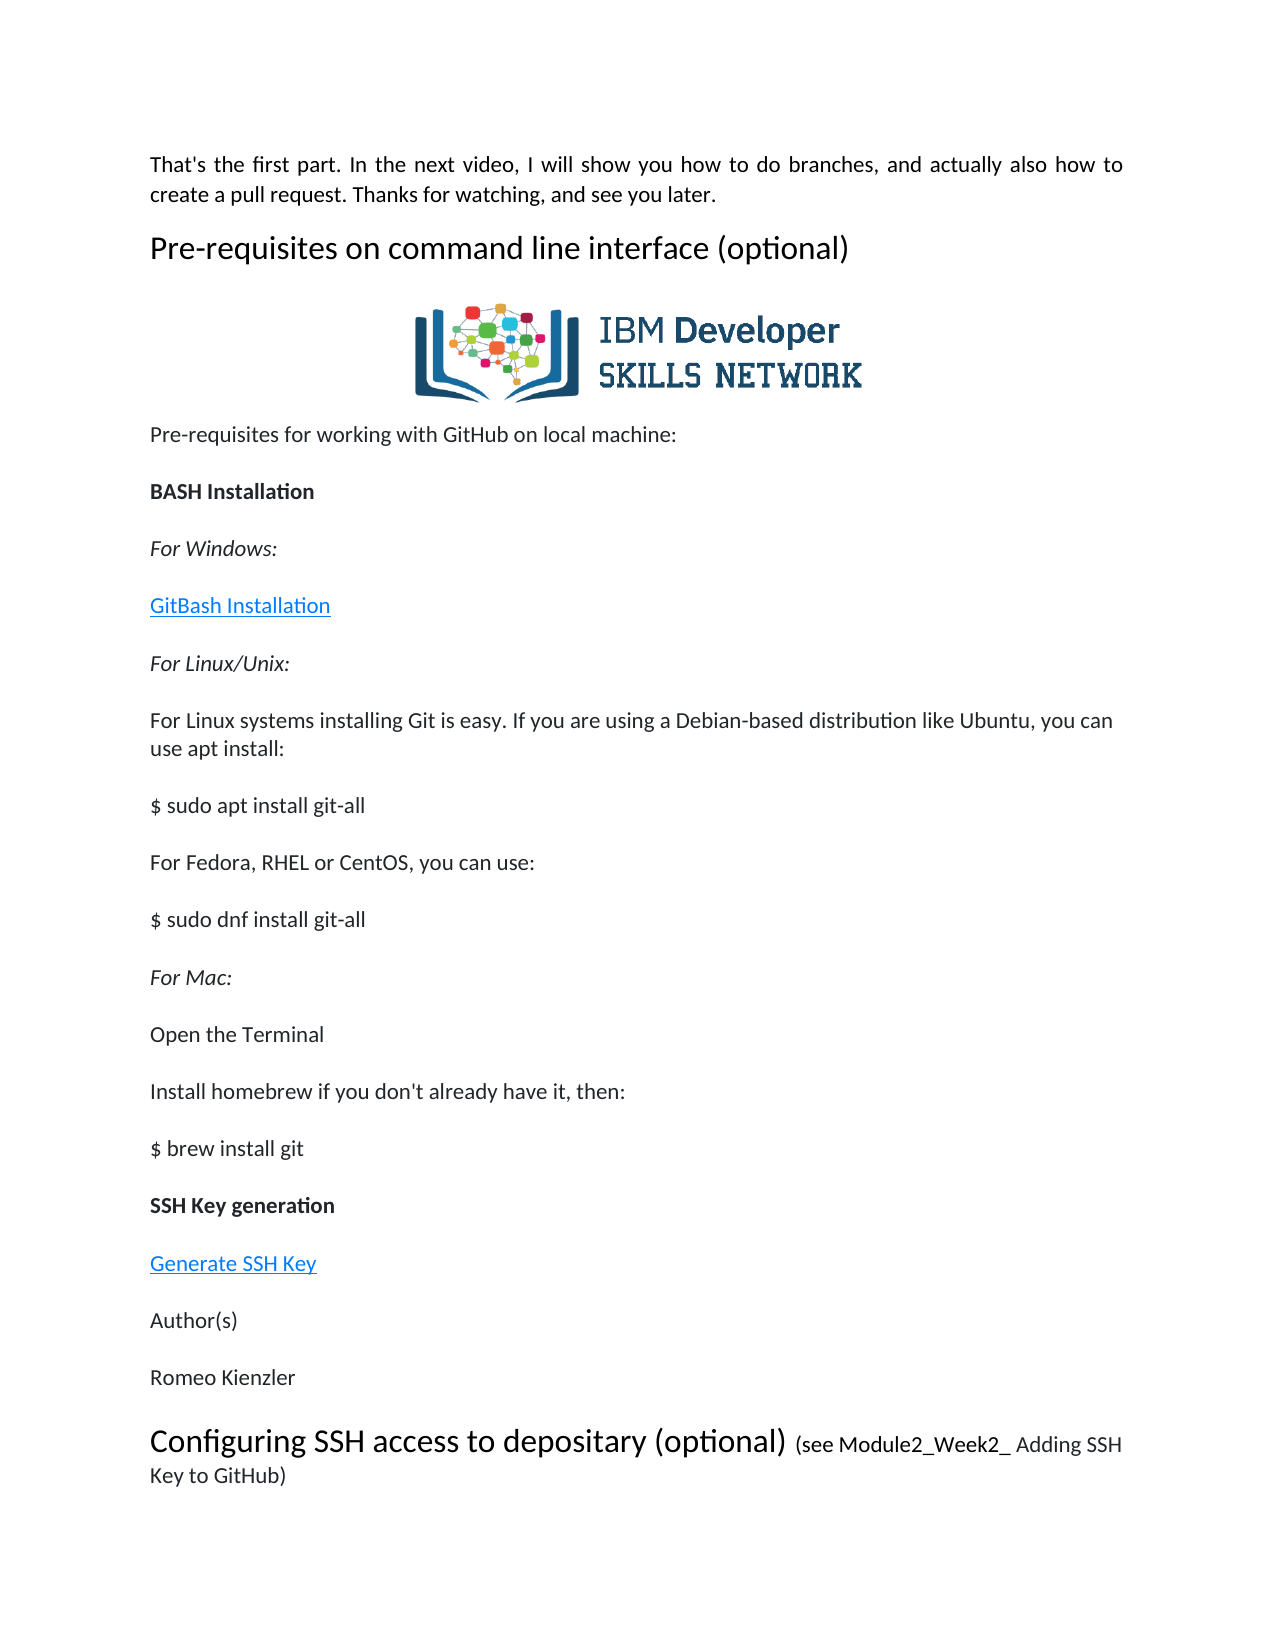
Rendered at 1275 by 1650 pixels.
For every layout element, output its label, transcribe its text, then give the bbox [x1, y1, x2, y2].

picture [403, 287, 872, 420]
text Open the Terminal [150, 1020, 1125, 1048]
text Generate SSH Key [150, 1249, 1125, 1277]
text $ sudo dnf install git-all [150, 906, 1125, 933]
text For Linux/Unix: [150, 649, 1125, 677]
text $ brew install git [150, 1134, 1125, 1162]
text For Linux systems installing Git is easy. If you are using a Debian-based distribution like Ubuntu, you can use apt install: [150, 706, 1125, 762]
text GitBash Installation [150, 592, 1125, 619]
text Pre-requisites for working with GitHub on local machine: [150, 420, 1125, 448]
text Configuring SSH access to depositary (optional) (see Module2_Week2_ Adding SSH Key to GitHub) [150, 1420, 1125, 1489]
text Author(s) [150, 1306, 1125, 1334]
text Romeo Kienzler [150, 1363, 1125, 1391]
text BASH Installation [150, 477, 1125, 505]
text $ sudo apt install git-all [150, 791, 1125, 819]
text Pre-requisites on command line interface (optional) [150, 227, 1125, 268]
text SSH Key generation [150, 1191, 1125, 1219]
text For Mac: [150, 963, 1125, 991]
text That's the first part. In the next video, I will show you how to do branches, and actually also how to create a pull request. Thanks for watching, and see you later. [150, 150, 1125, 208]
text Install homebrew if you don't already have it, then: [150, 1077, 1125, 1105]
text For Windows: [150, 534, 1125, 562]
text For Fedora, RHEL or CentOS, you can use: [150, 848, 1125, 876]
